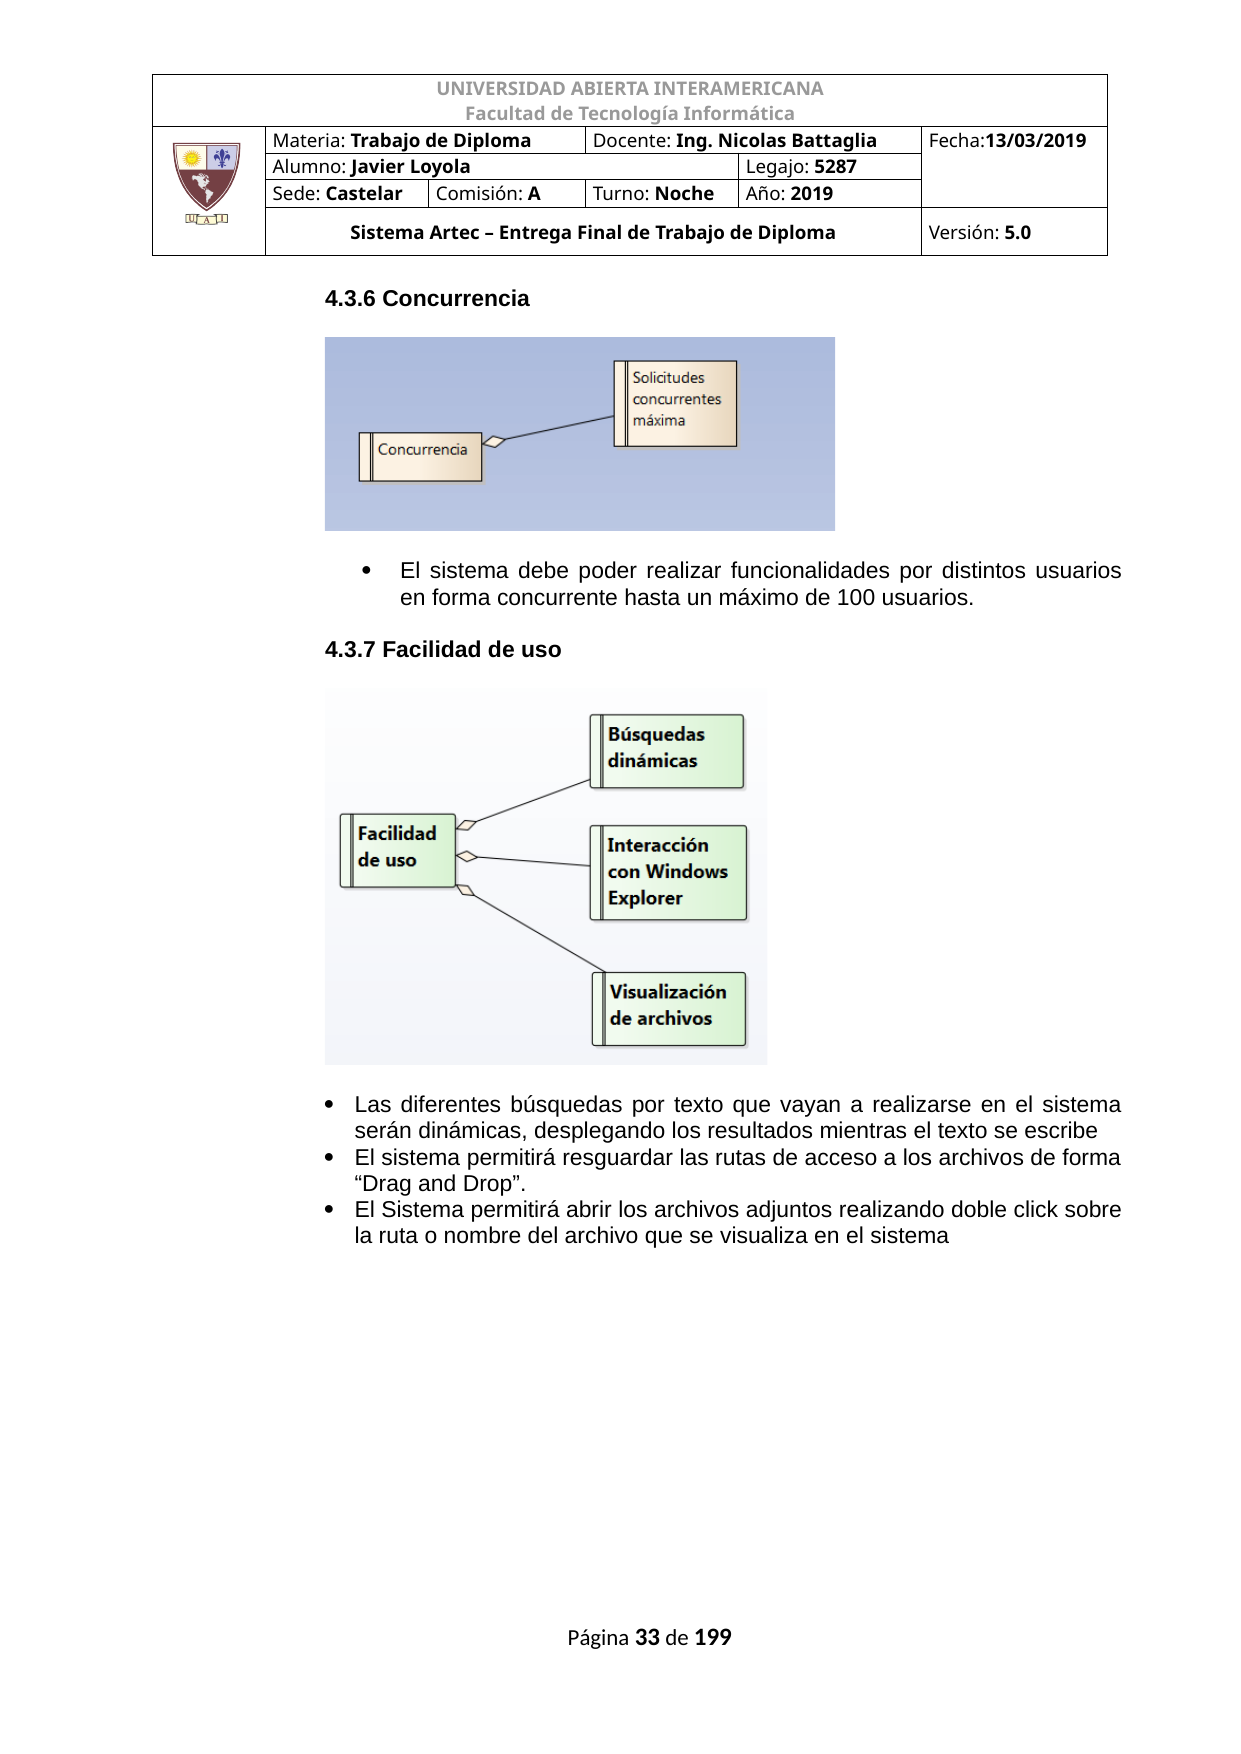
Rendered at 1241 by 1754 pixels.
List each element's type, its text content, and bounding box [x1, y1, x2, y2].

list El Sistema permitirá abrir los archivos adjuntos realizando doble click sobre la ruta o nombre del archivo que se visualiza en el sistema [325, 1196, 1122, 1249]
list El sistema permitirá resguardar las rutas de acceso a los archivos de forma “Drag and Drop”. [325, 1143, 1122, 1196]
list El sistema debe poder realizar funcionalidades por distintos usuarios en forma concurrente hasta un máximo de 100 usuarios. [362, 557, 1122, 610]
text 4.3.7 Facilidad de uso [325, 636, 1122, 663]
text 4.3.6 Concurrencia [325, 284, 1122, 311]
picture [324, 688, 768, 1065]
picture [157, 136, 257, 228]
list Las diferentes búsquedas por texto que vayan a realizarse en el sistema serán dinámicas, desplegando los resultados mientras el texto se escribe [325, 1091, 1122, 1143]
picture [324, 337, 836, 531]
